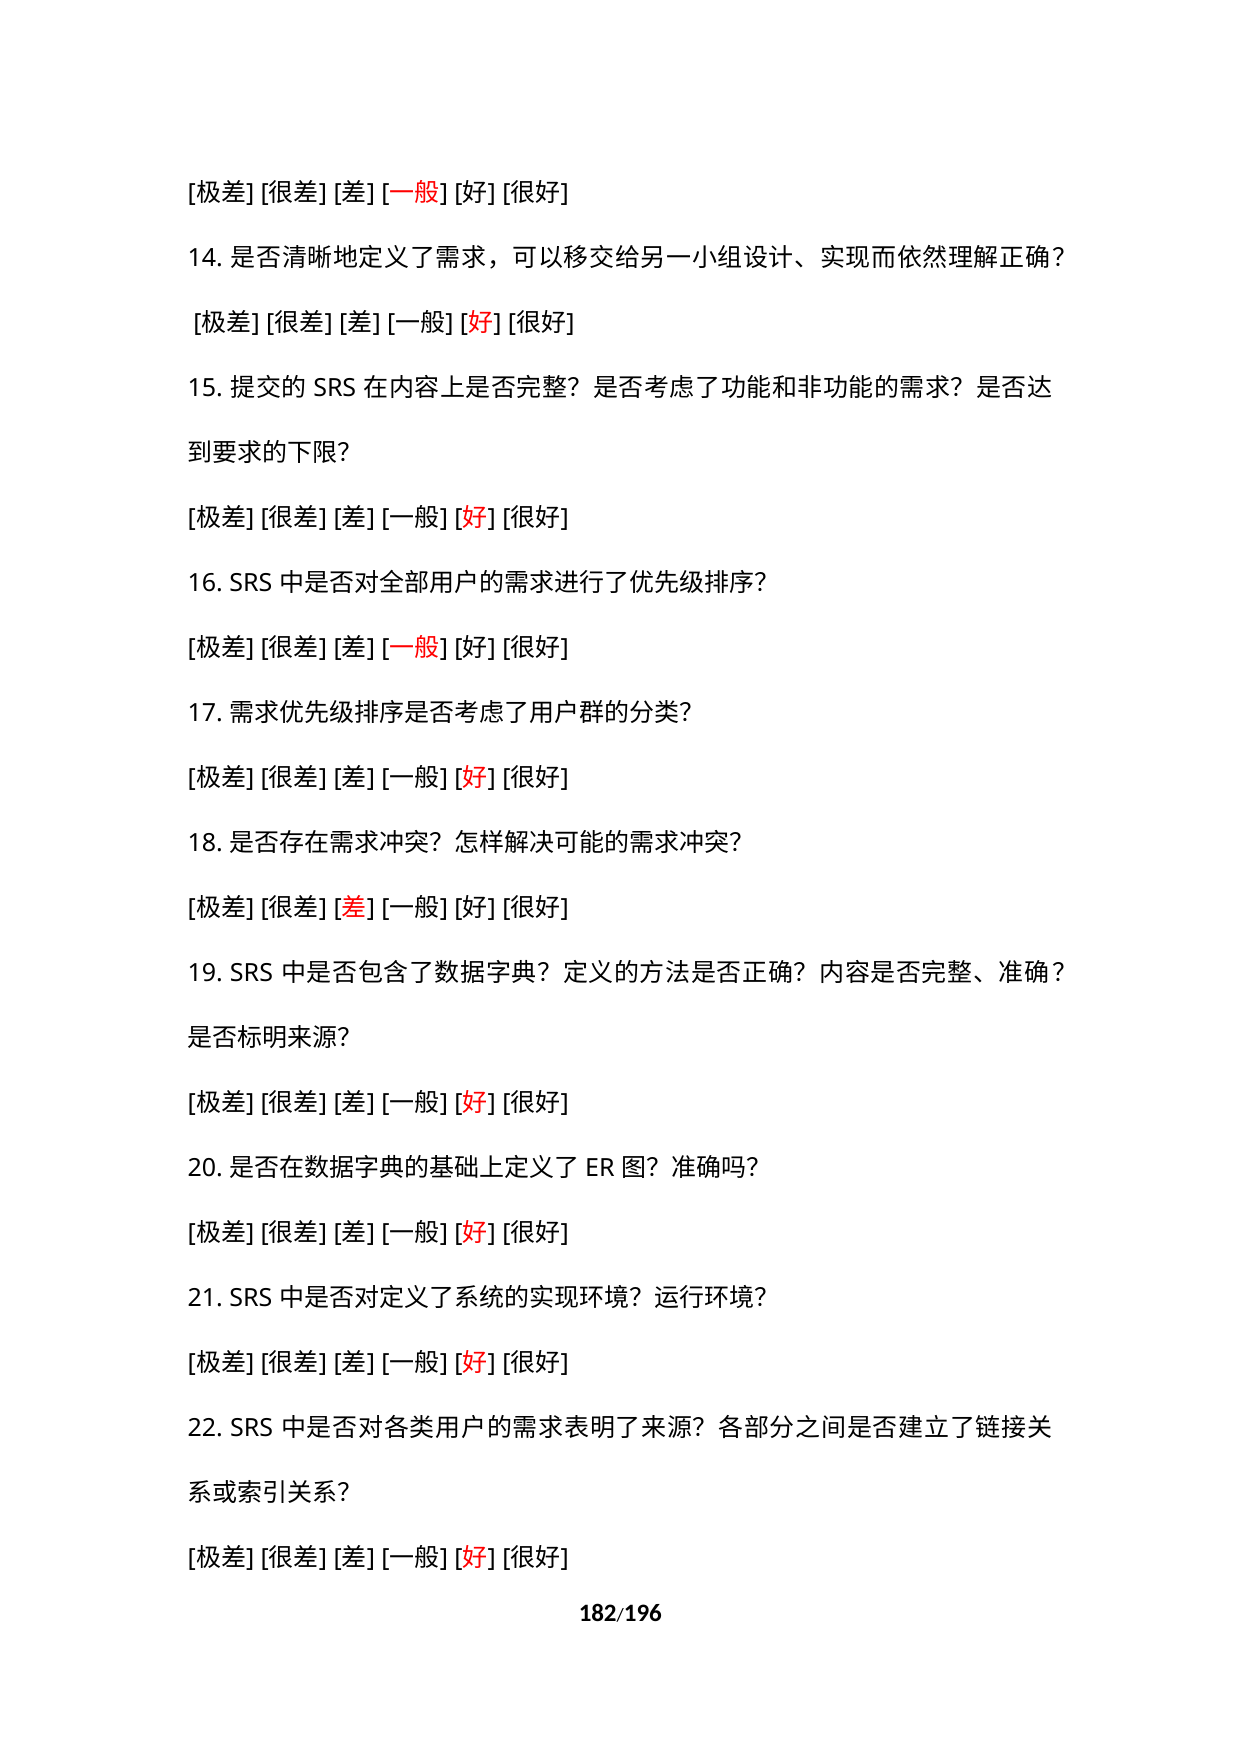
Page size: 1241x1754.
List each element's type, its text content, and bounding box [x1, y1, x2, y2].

text [极差] [很差] [差] [一般] [好] [很好] [187, 483, 1053, 548]
text 22. SRS 中是否对各类用户的需求表明了来源？各部分之间是否建立了链接关系或索引关系？ [187, 1393, 1053, 1523]
text 21. SRS 中是否对定义了系统的实现环境？运行环境？ [187, 1263, 1053, 1328]
text 14. 是否清晰地定义了需求，可以移交给另一小组设计、实现而依然理解正确？ [极差] [很差] [差] [一般] [好] [很好] [187, 223, 1053, 353]
text 18. 是否存在需求冲突？怎样解决可能的需求冲突？ [187, 808, 1053, 873]
text 19. SRS 中是否包含了数据字典？定义的方法是否正确？内容是否完整、准确？是否标明来源？ [187, 938, 1053, 1068]
text [极差] [很差] [差] [一般] [好] [很好] [187, 743, 1053, 808]
text [极差] [很差] [差] [一般] [好] [很好] [187, 873, 1053, 938]
text [极差] [很差] [差] [一般] [好] [很好] [187, 1198, 1053, 1263]
text [极差] [很差] [差] [一般] [好] [很好] [187, 1523, 1053, 1588]
text 17. 需求优先级排序是否考虑了用户群的分类？ [187, 678, 1053, 743]
text [极差] [很差] [差] [一般] [好] [很好] [187, 158, 1053, 223]
text [极差] [很差] [差] [一般] [好] [很好] [187, 613, 1053, 678]
text [极差] [很差] [差] [一般] [好] [很好] [187, 1328, 1053, 1393]
text 20. 是否在数据字典的基础上定义了 ER 图？准确吗？ [187, 1133, 1053, 1198]
text 15. 提交的 SRS 在内容上是否完整？是否考虑了功能和非功能的需求？是否达到要求的下限？ [187, 353, 1053, 483]
text 16. SRS 中是否对全部用户的需求进行了优先级排序？ [187, 548, 1053, 613]
text [极差] [很差] [差] [一般] [好] [很好] [187, 1068, 1053, 1133]
